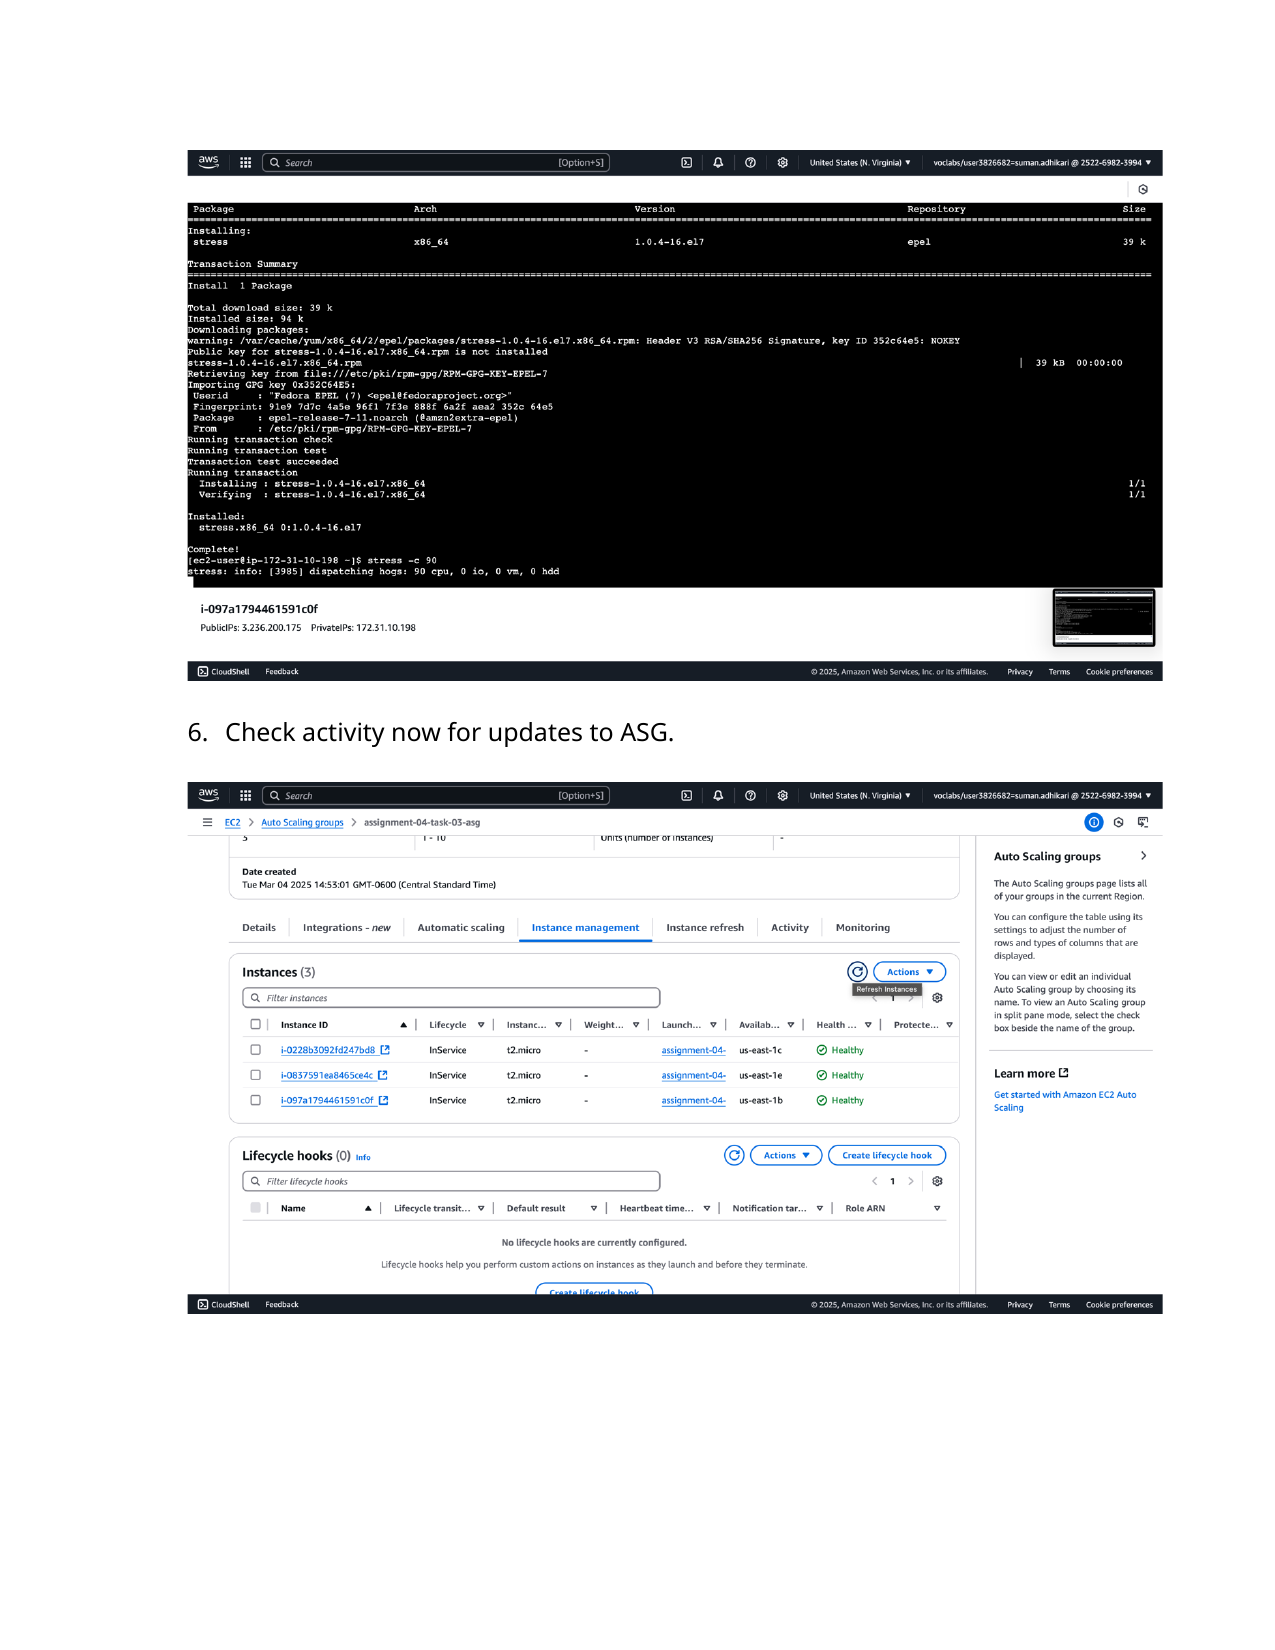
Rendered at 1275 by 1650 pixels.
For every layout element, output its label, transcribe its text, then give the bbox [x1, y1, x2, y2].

picture [187, 150, 1163, 681]
picture [187, 782, 1163, 1314]
list Check activity now for updates to ASG. [187, 715, 1125, 749]
